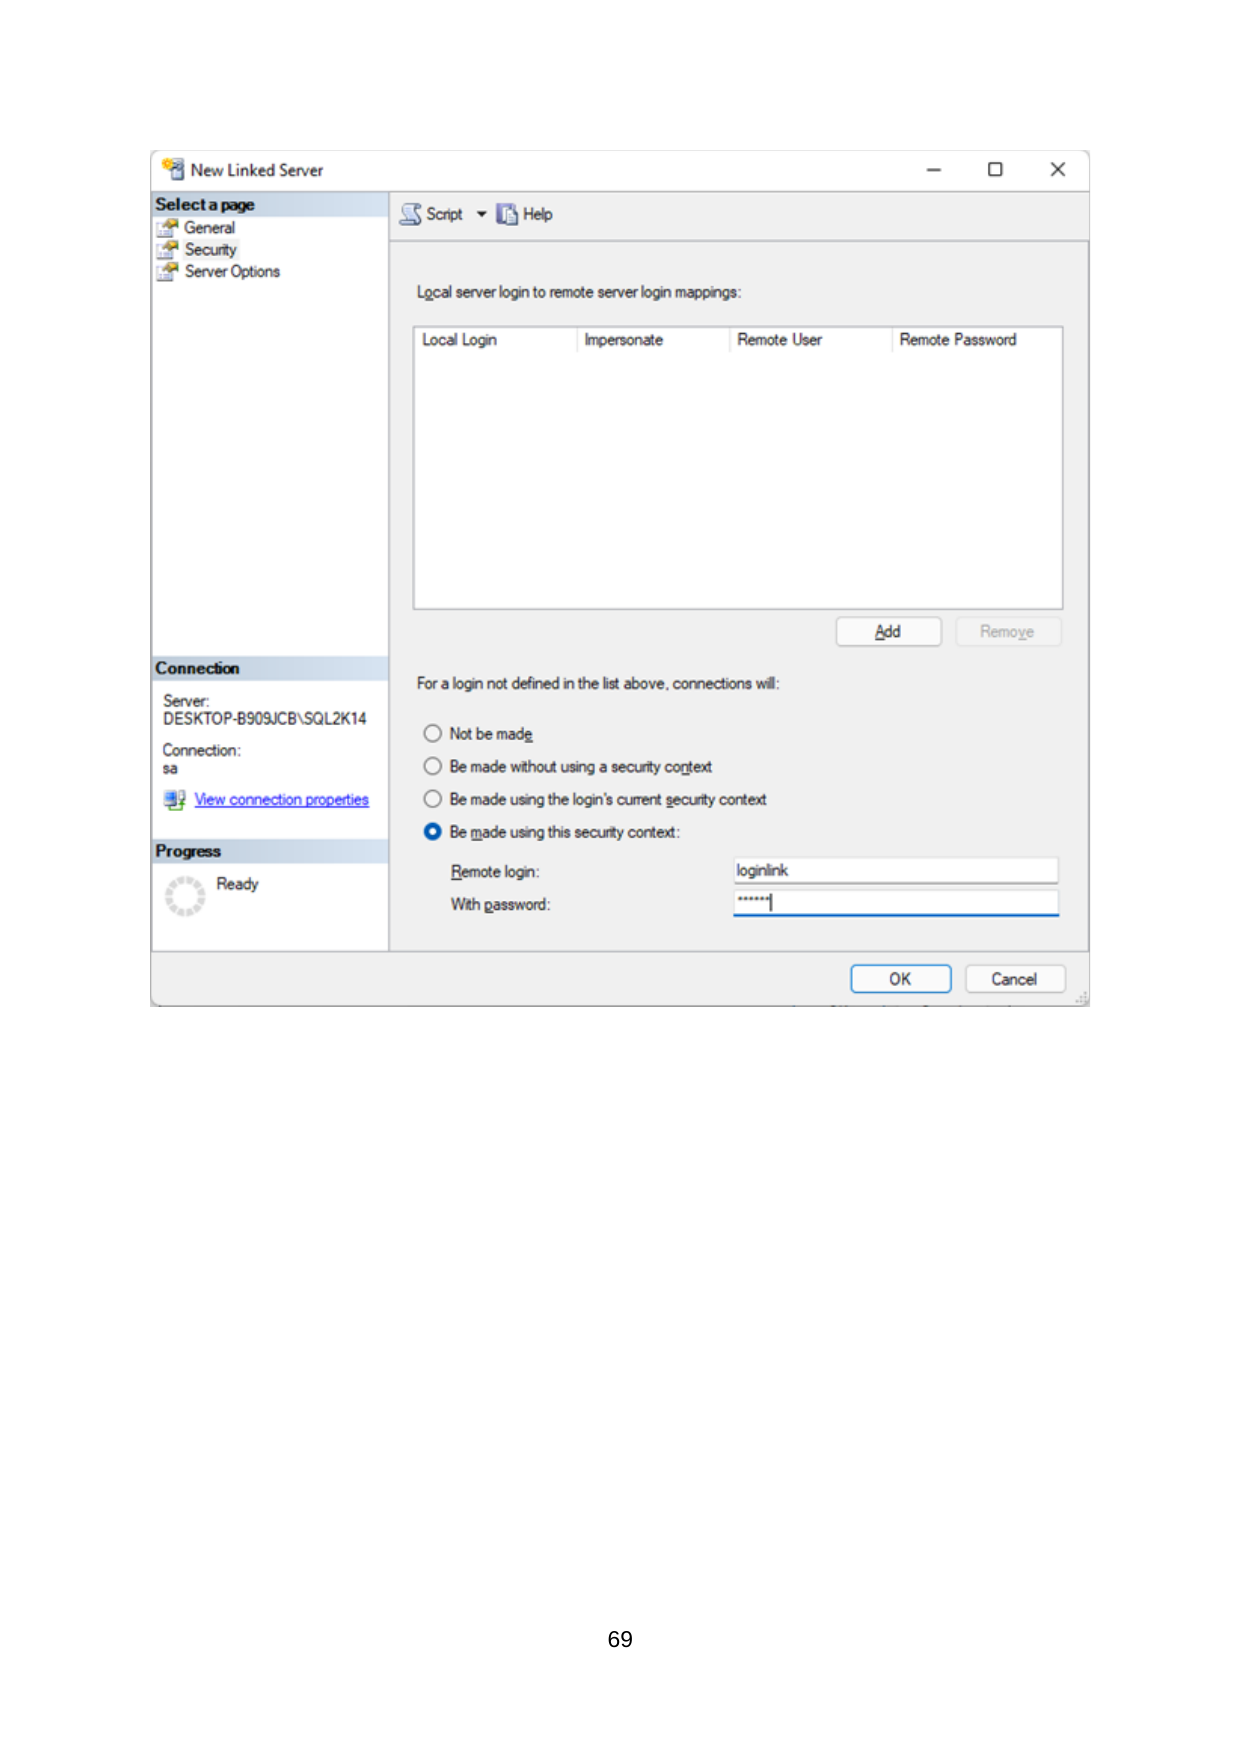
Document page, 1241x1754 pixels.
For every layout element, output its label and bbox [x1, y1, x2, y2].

picture [150, 150, 1091, 1007]
